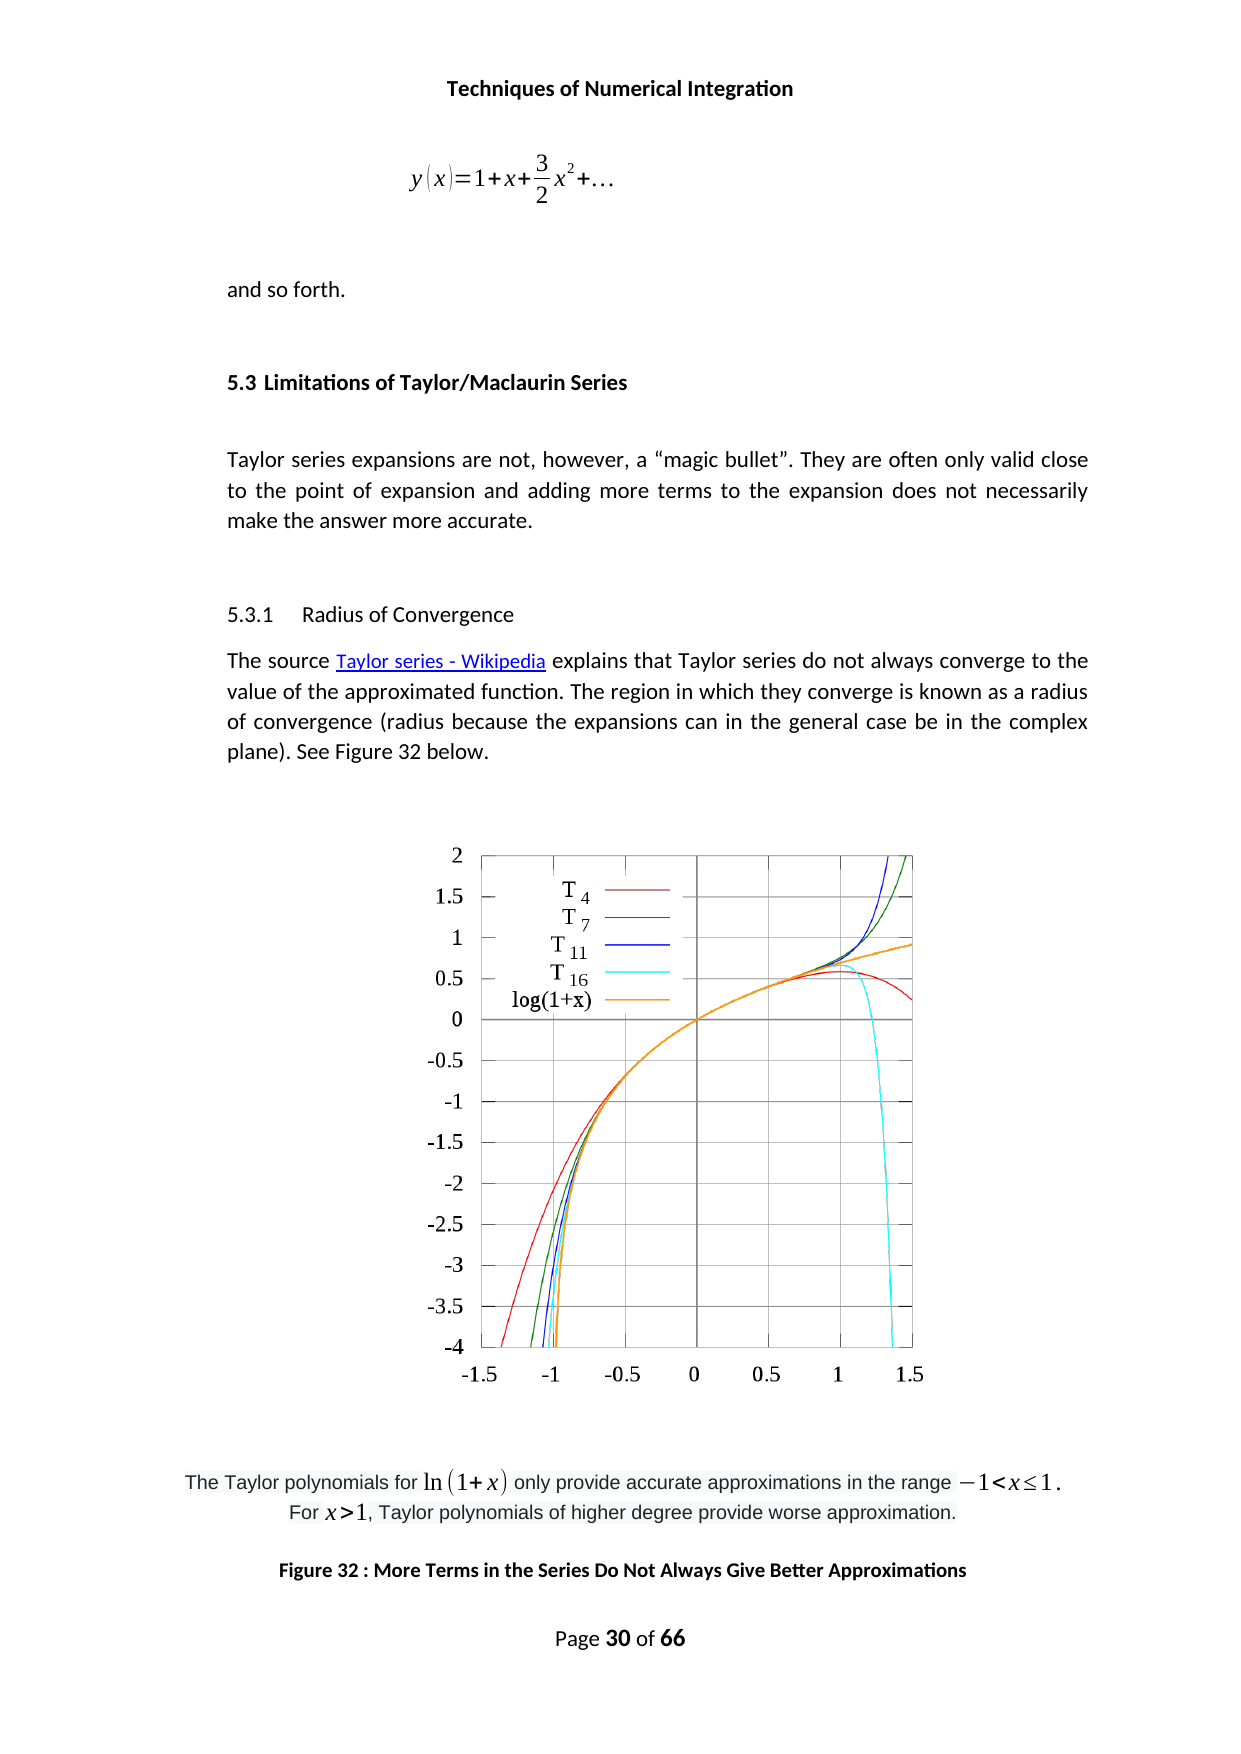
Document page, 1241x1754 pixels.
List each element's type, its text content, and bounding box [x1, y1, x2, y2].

text Figure 32 : More Terms in the Series Do Not Always Give Better Approximations [156, 1557, 1090, 1583]
picture [373, 831, 944, 1402]
text and so forth. [227, 275, 1090, 303]
subtitle Radius of Convergence [227, 600, 1090, 628]
text The source Taylor series - Wikipedia explains that Taylor series do not always converge to the value of the approximated function. The region in which they converge is known as a radius of convergence (radius because the expansions can in the general case be in the complex plane). See Figure 32 below. [227, 647, 1090, 765]
text Taylor series expansions are not, however, a “magic bullet”. They are often only valid close to the point of expansion and adding more terms to the expansion does not necessarily make the answer more accurate. [227, 446, 1090, 534]
subtitle Limitations of Taylor/Maclaurin Series [227, 368, 1090, 396]
text The Taylor polynomials for only provide accurate approximations in the range For , Taylor polynomials of higher degree provide worse approximation. [156, 1467, 1090, 1526]
